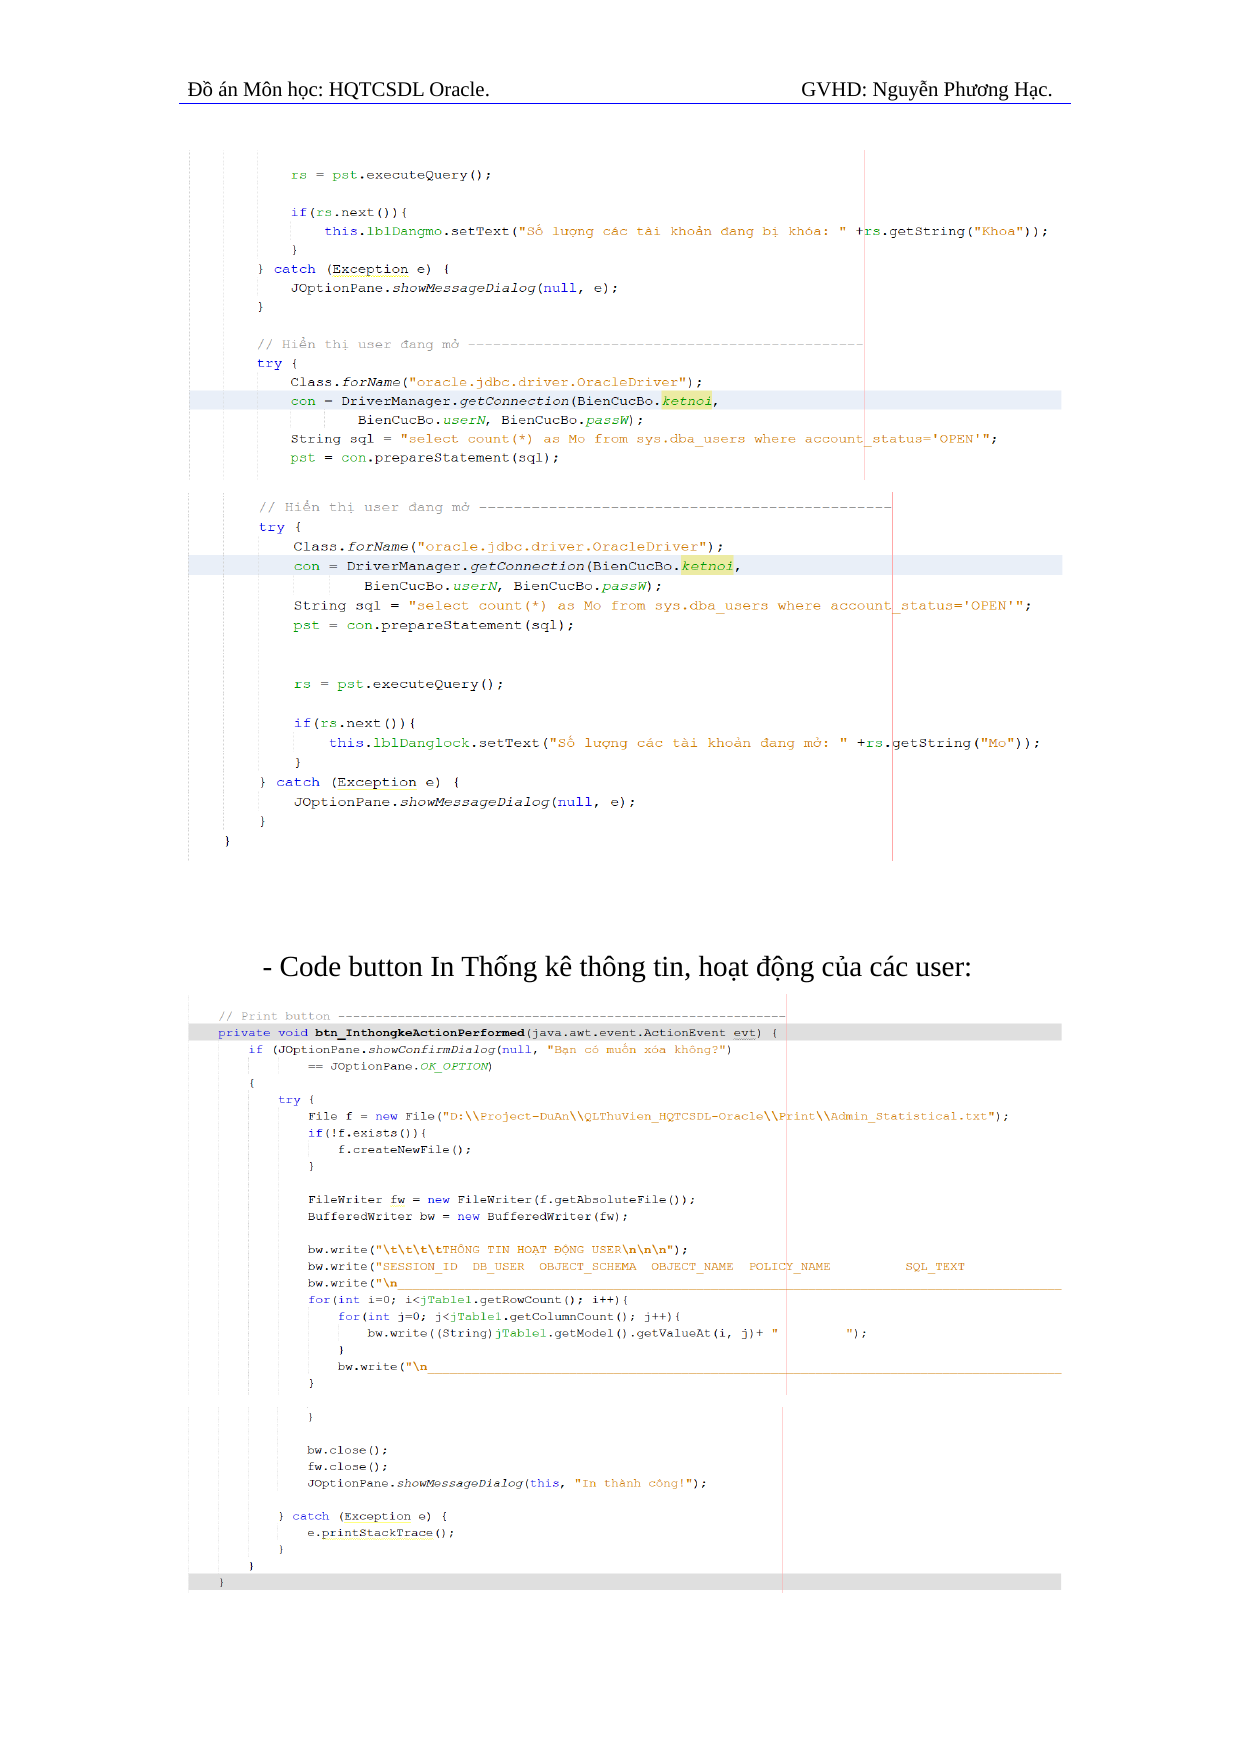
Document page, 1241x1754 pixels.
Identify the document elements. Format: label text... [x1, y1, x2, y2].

picture [187, 492, 1063, 861]
picture [187, 150, 1062, 480]
picture [187, 1407, 1062, 1593]
picture [187, 994, 1062, 1395]
text - Code button In Thống kê thông tin, hoạt động của các user: [187, 949, 1062, 982]
